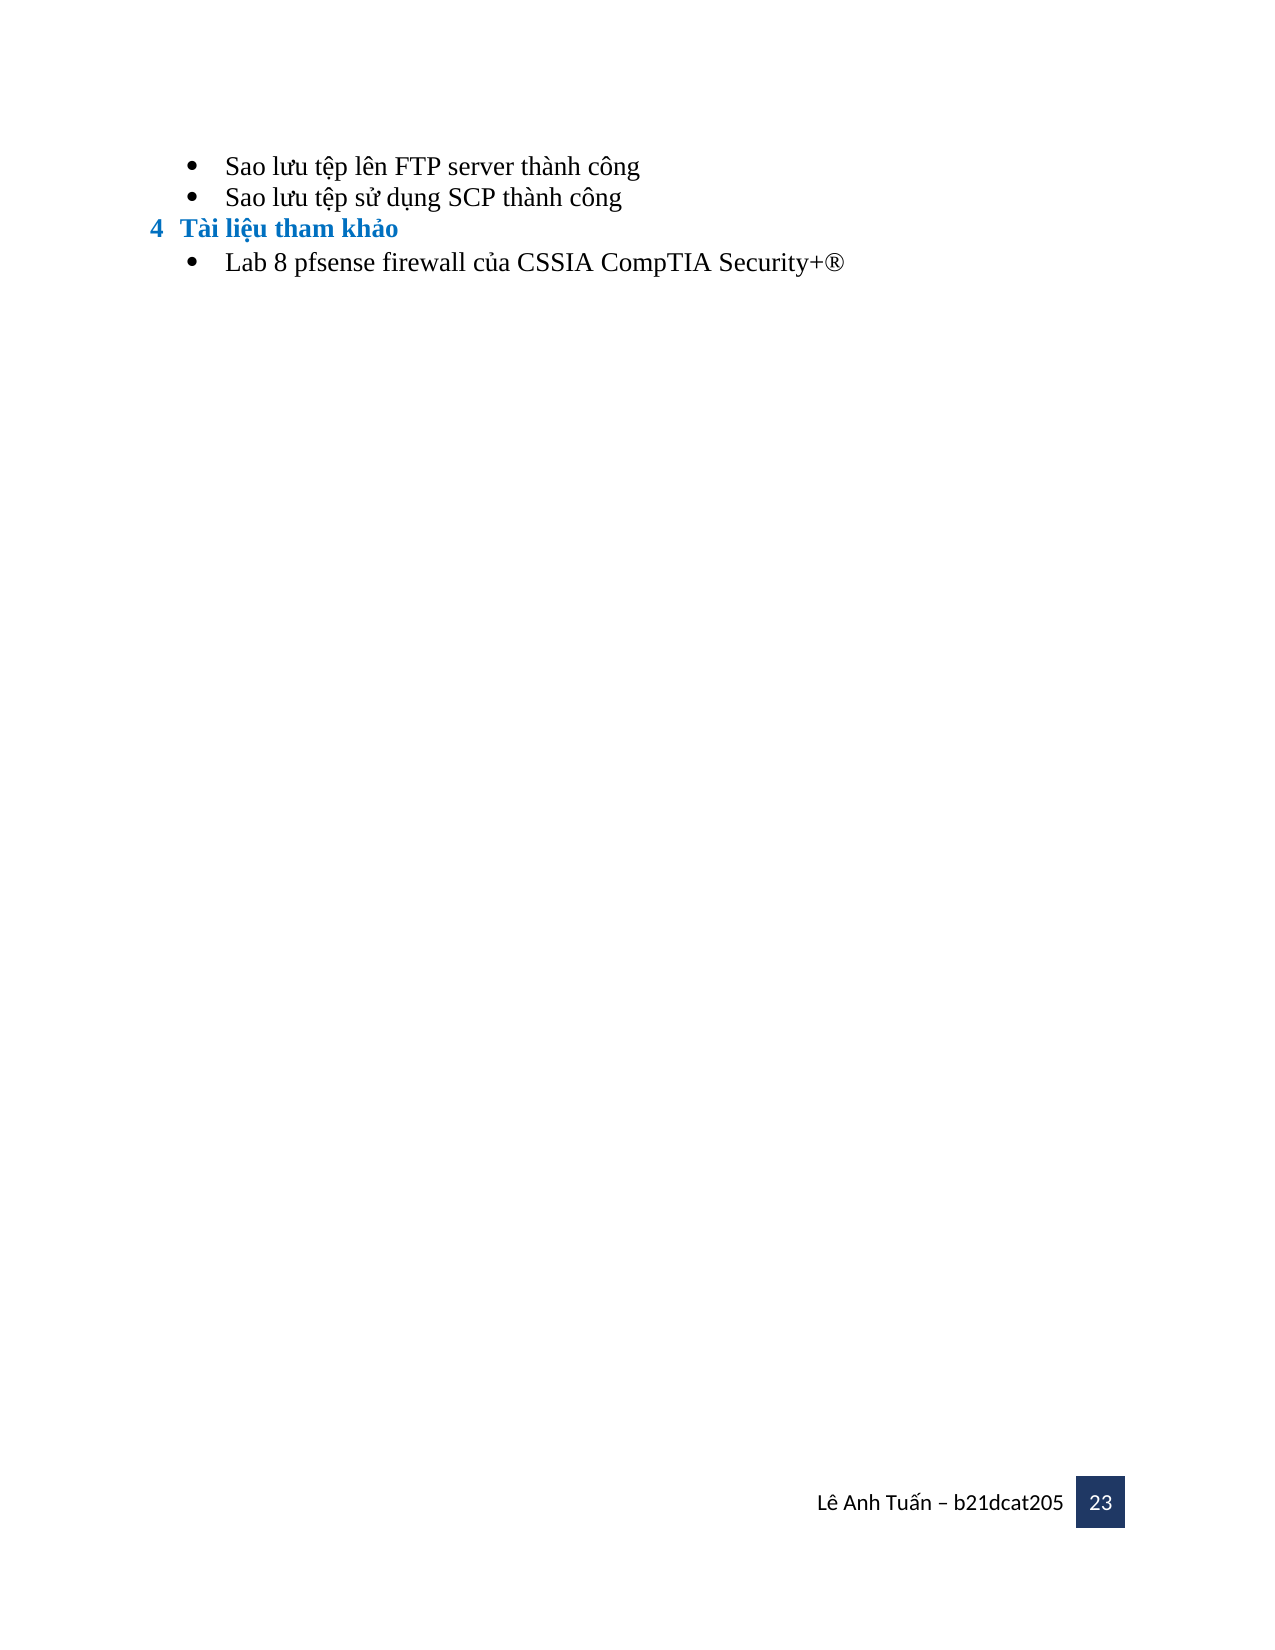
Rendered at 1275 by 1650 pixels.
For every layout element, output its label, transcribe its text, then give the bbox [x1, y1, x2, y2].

list Tài liệu tham khảo [150, 212, 1125, 244]
list Sao lưu tệp sử dụng SCP thành công [187, 181, 1125, 212]
list Sao lưu tệp lên FTP server thành công [187, 150, 1125, 181]
list Lab 8 pfsense firewall của CSSIA CompTIA Security+® [187, 246, 1125, 277]
